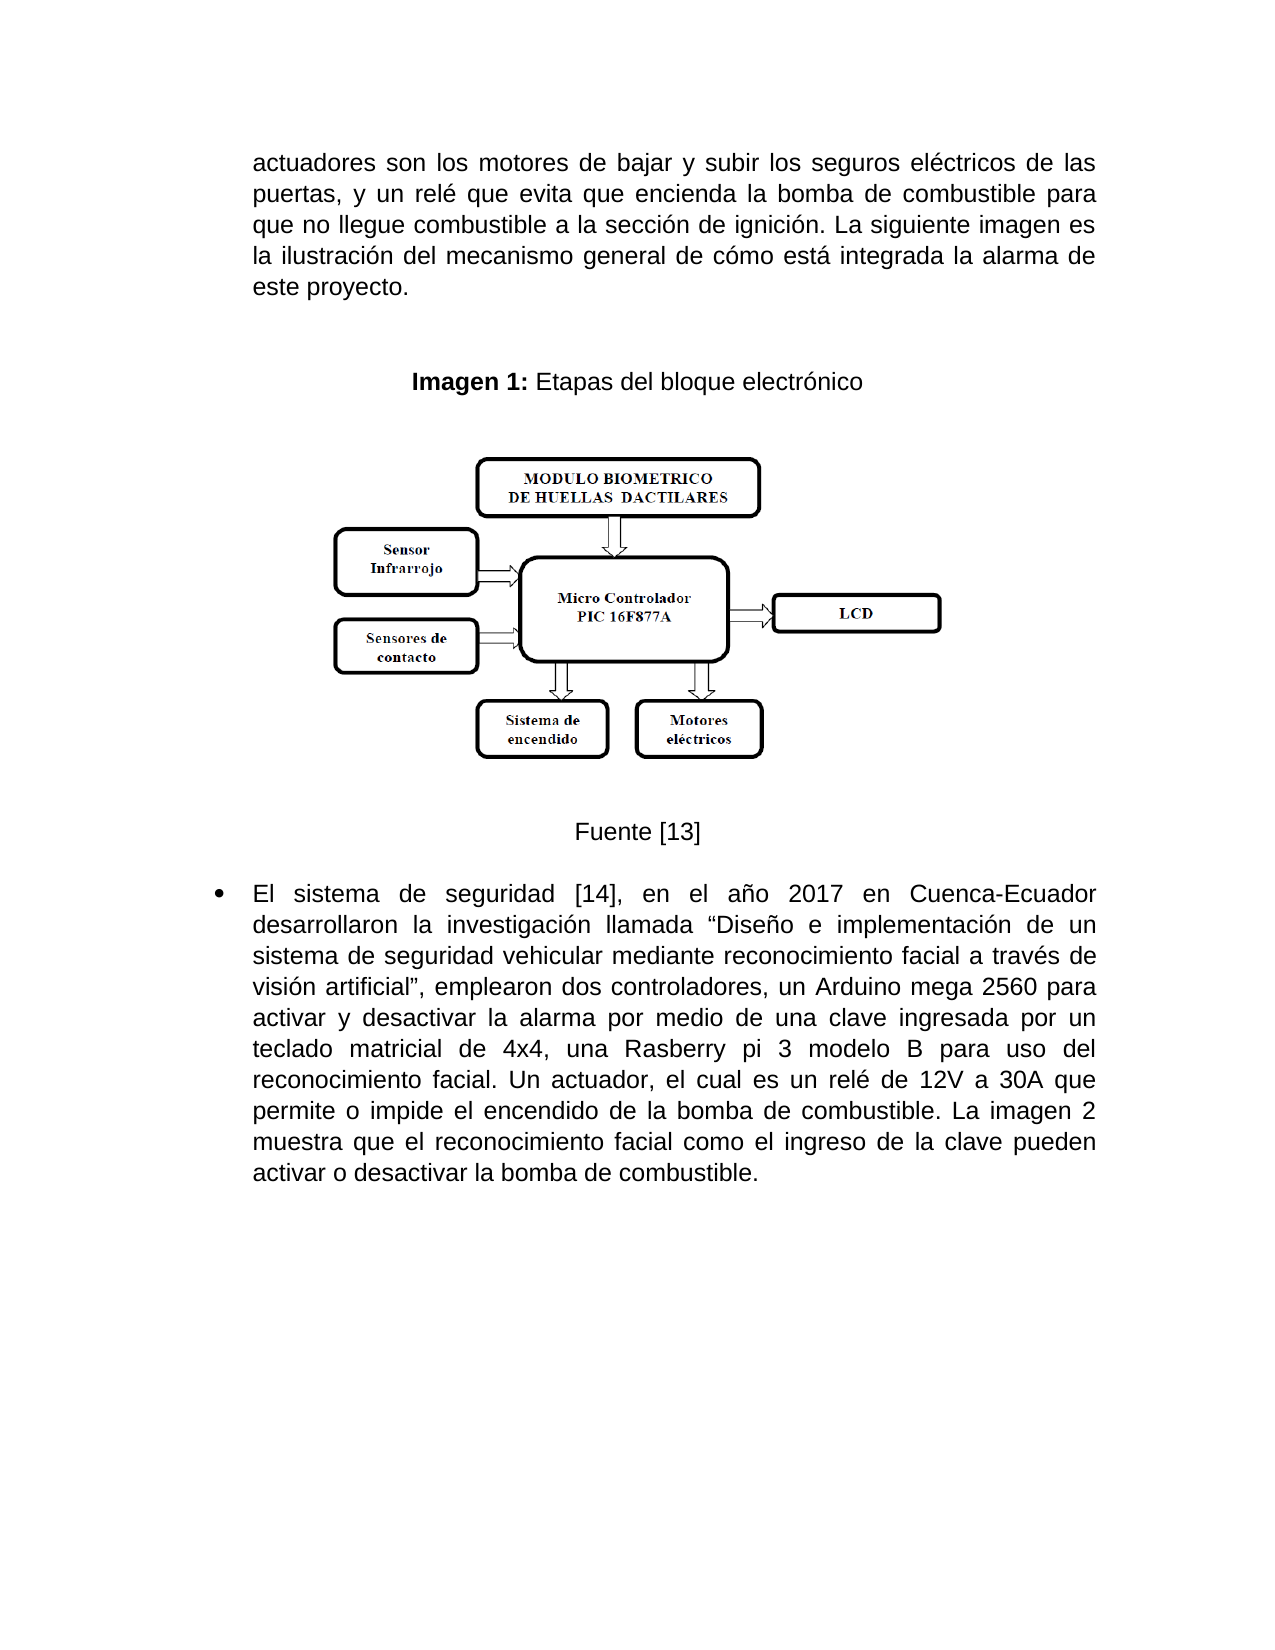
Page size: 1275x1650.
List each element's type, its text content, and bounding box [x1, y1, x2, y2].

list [215, 148, 1098, 301]
text Fuente [177, 817, 1098, 845]
text Imagen 1: Etapas del bloque electrónico [177, 367, 1098, 396]
list El sistema de seguridad , en el año 2017 en Cuenca-Ecuador desarrollaron la investigación llamada “Diseño e implementación de un sistema de seguridad vehicular mediante reconocimiento facial a través de visión artificial”, emplearon dos controladores, un Arduino mega 2560 para activar y desactivar la alarma por medio de una clave ingresada por un teclado matricial de 4x4, una Rasberry pi 3 modelo B para uso del reconocimiento facial. Un actuador, el cual es un relé de 12V a 30A que permite o impide el encendido de la bomba de combustible. La imagen 2 muestra que el reconocimiento facial como el ingreso de la clave pueden activar o desactivar la bomba de combustible. [215, 879, 1098, 1187]
picture [263, 415, 1012, 798]
